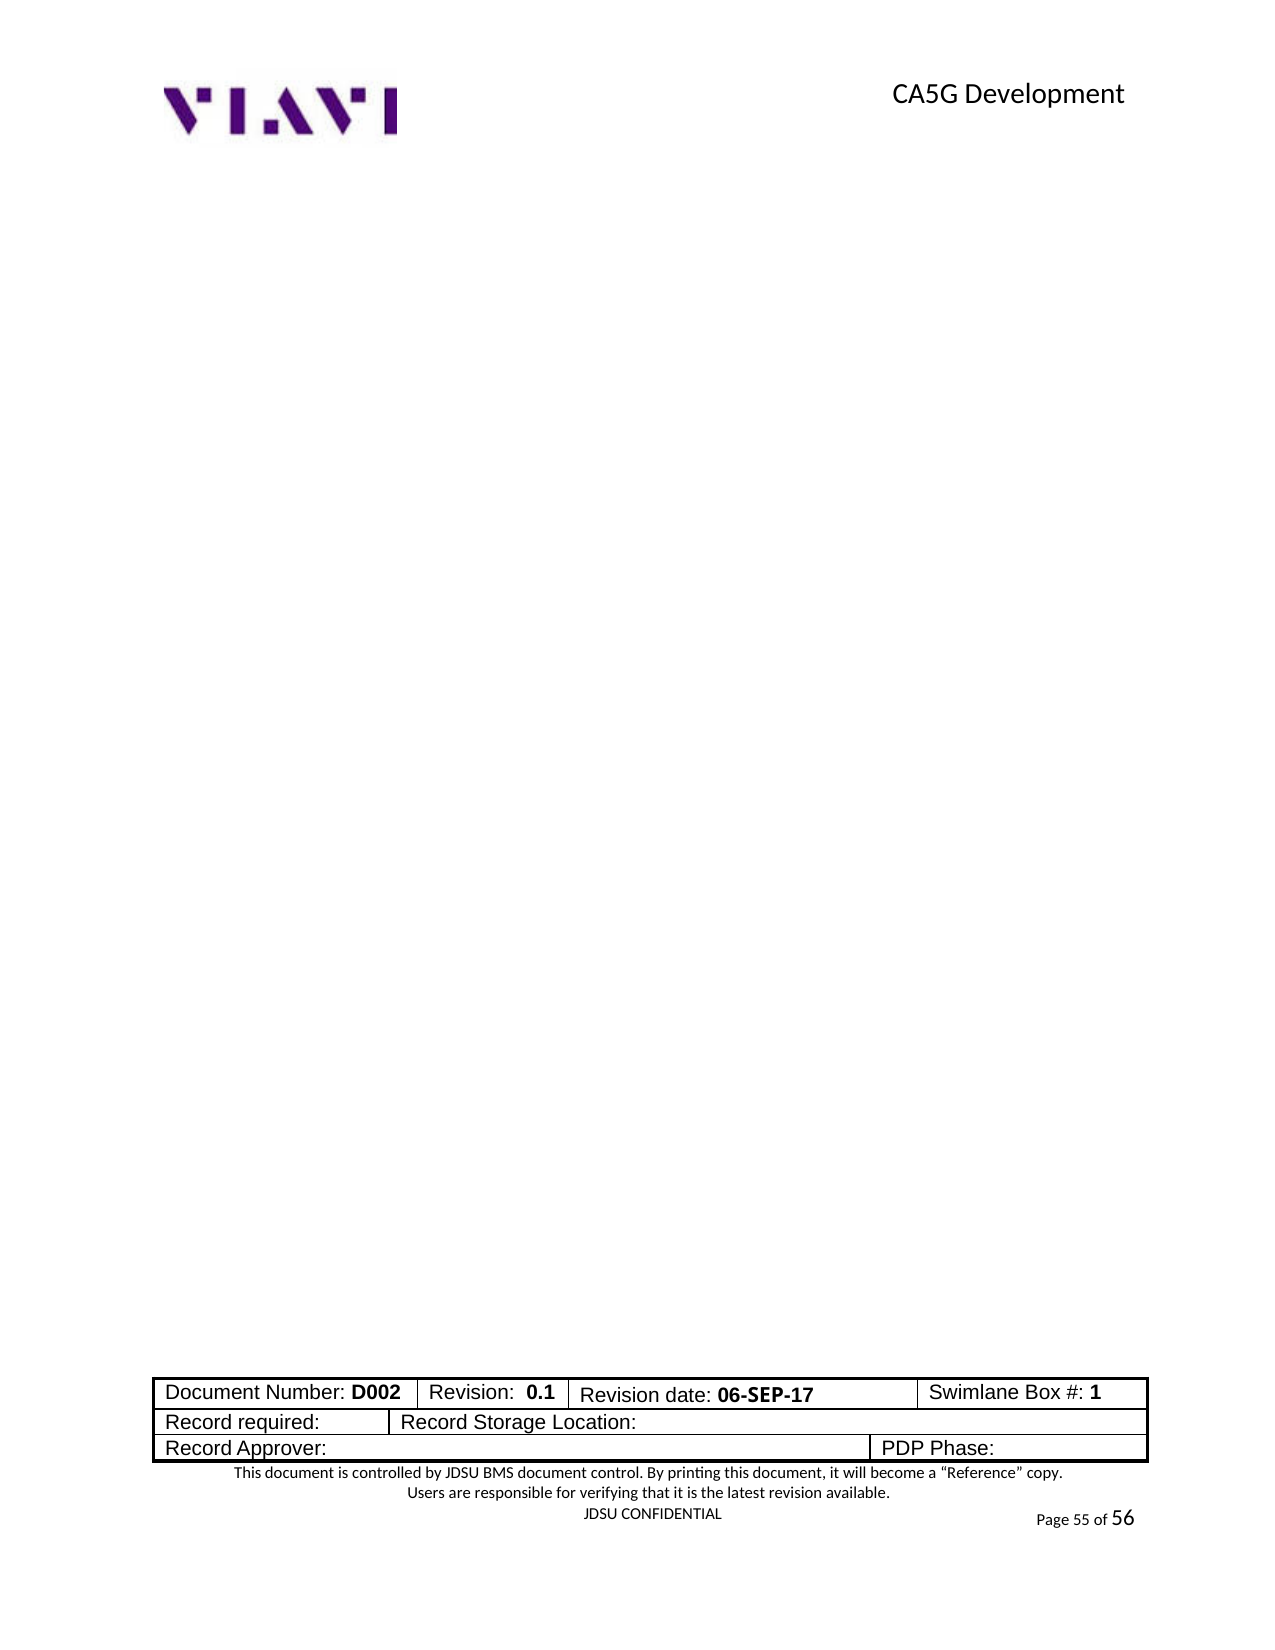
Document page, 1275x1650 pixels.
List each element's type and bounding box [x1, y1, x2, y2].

picture [162, 68, 397, 146]
